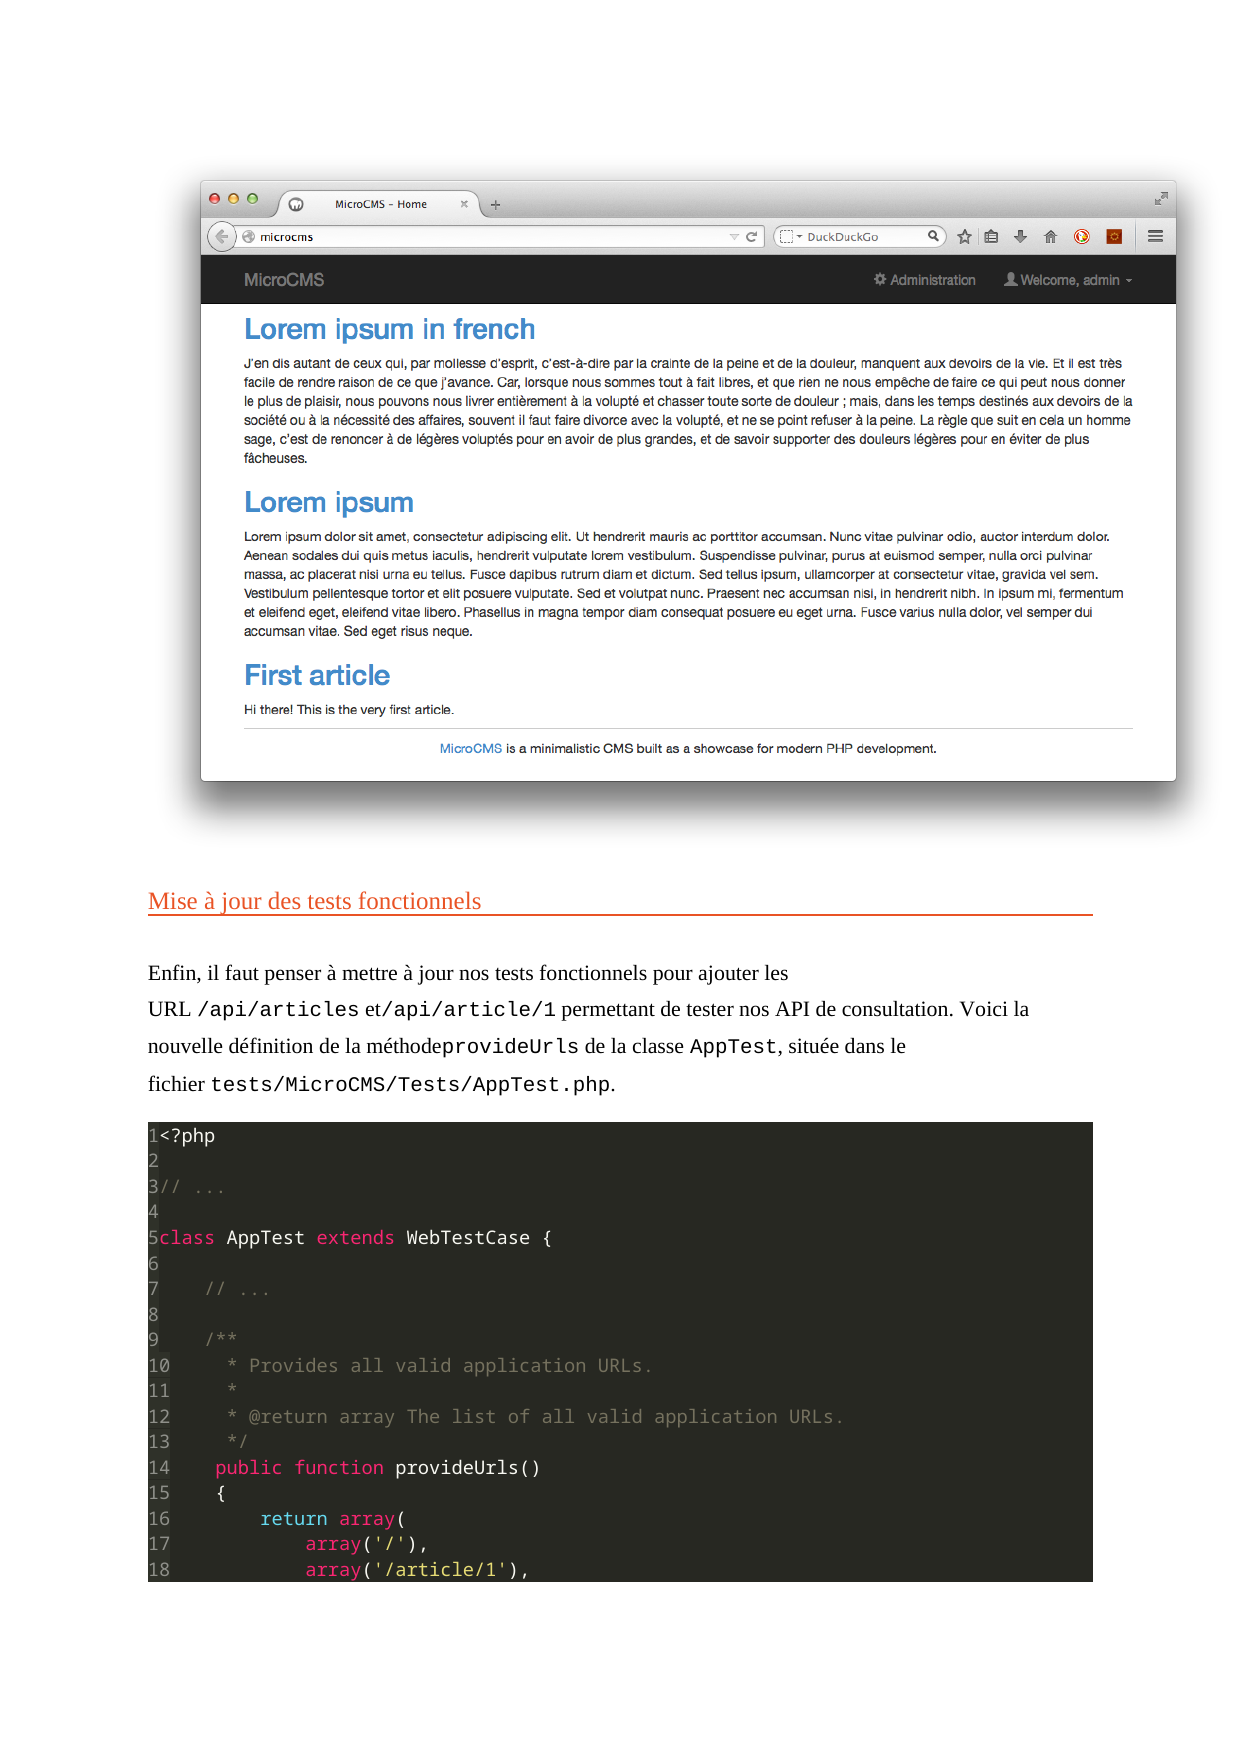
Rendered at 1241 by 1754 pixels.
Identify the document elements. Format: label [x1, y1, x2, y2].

picture [147, 147, 1229, 855]
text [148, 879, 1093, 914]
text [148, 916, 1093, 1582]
